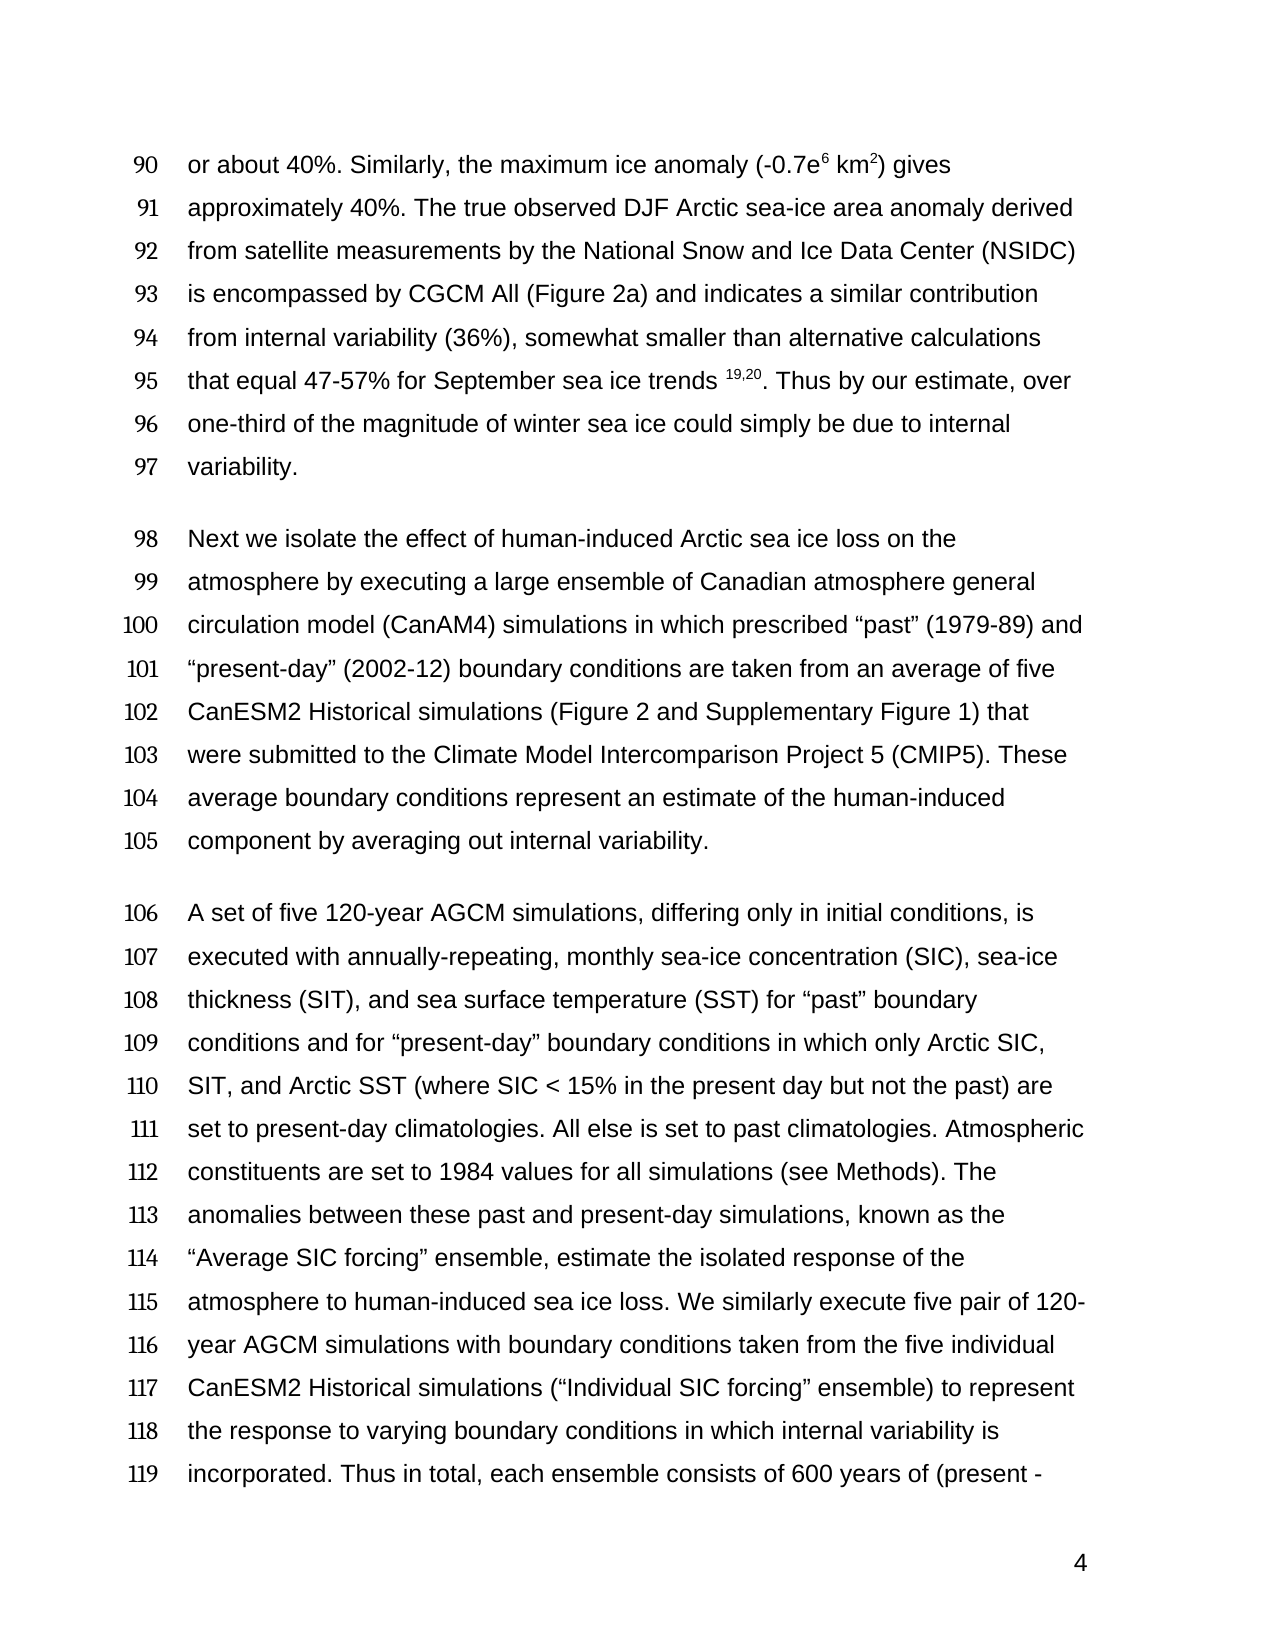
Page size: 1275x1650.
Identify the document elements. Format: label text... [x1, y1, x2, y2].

text Next we isolate the effect of human-induced Arctic sea ice loss on the atmosphere by executing a large ensemble of Canadian atmosphere general circulation model (CanAM4) simulations in which prescribed “past” (1979-89) and “present-day” (2002-12) boundary conditions are taken from an average of five CanESM2 Historical simulations (Figure 2 and Supplementary Figure 1) that were submitted to the Climate Model Intercomparison Project 5 (CMIP5). These average boundary conditions represent an estimate of the human-induced component by averaging out internal variability. [187, 524, 1087, 855]
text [187, 898, 1087, 1488]
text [187, 150, 1087, 481]
